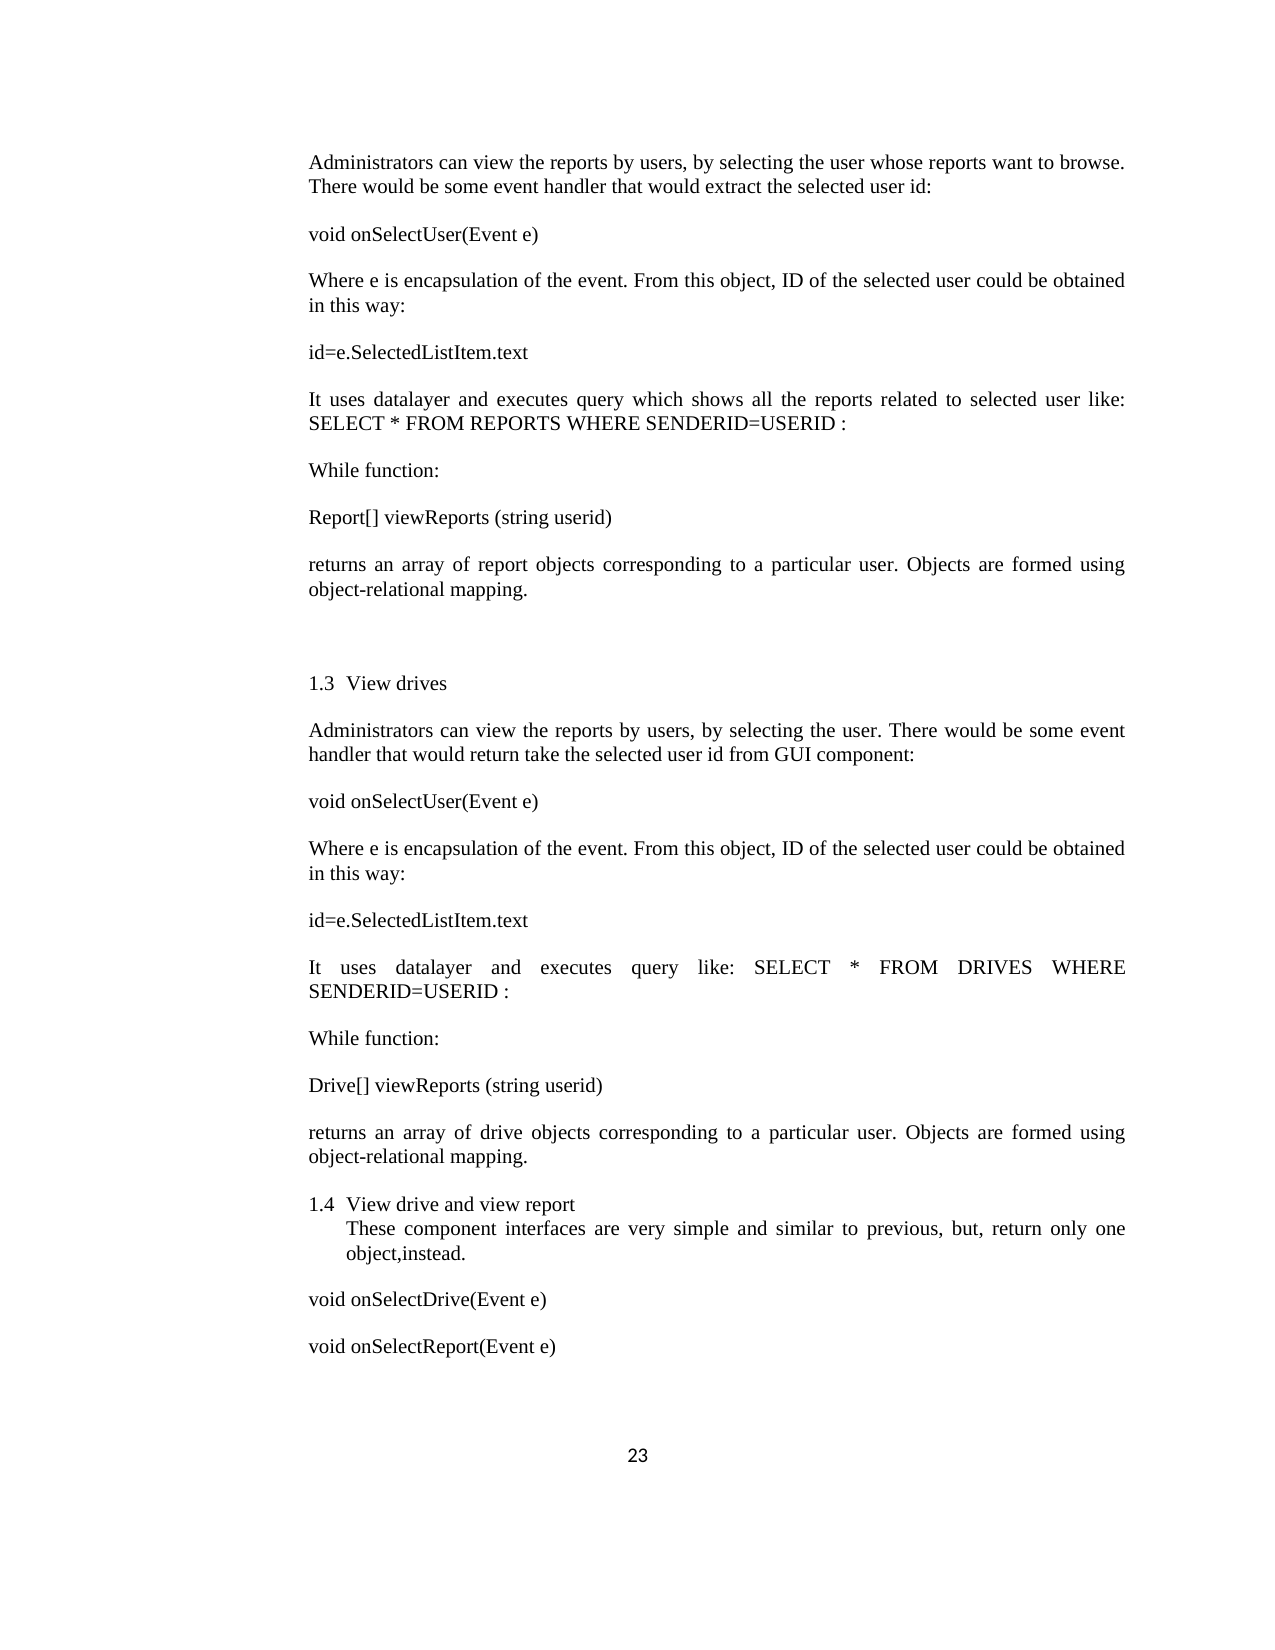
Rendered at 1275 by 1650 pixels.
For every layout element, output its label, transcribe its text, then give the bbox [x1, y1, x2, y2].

text void onSelectDrive(Event e) [308, 1287, 1127, 1311]
text void onSelectReport(Event e) [308, 1334, 1127, 1358]
text Drive[] viewReports (string userid) [308, 1073, 1127, 1097]
text It uses datalayer and executes query like: SELECT * FROM DRIVES WHERE SENDERID=USERID : [308, 954, 1127, 1003]
text While function: [308, 458, 1127, 482]
text While function: [308, 1026, 1127, 1050]
text id=e.SelectedListItem.text [308, 908, 1127, 932]
text id=e.SelectedListItem.text [308, 340, 1127, 364]
text Administrators can view the reports by users, by selecting the user whose reports want to browse. There would be some event handler that would extract the selected user id: [308, 150, 1127, 198]
text Where e is encapsulation of the event. From this object, ID of the selected user could be obtained in this way: [308, 268, 1127, 317]
text returns an array of drive objects corresponding to a particular user. Objects are formed using object-relational mapping. [308, 1120, 1127, 1168]
text It uses datalayer and executes query which shows all the reports related to selected user like: SELECT * FROM REPORTS WHERE SENDERID=USERID : [308, 387, 1127, 435]
text Report[] viewReports (string userid) [308, 505, 1127, 529]
list These component interfaces are very simple and similar to previous, but, return only one object,instead. [346, 1216, 1127, 1264]
text Administrators can view the reports by users, by selecting the user. There would be some event handler that would return take the selected user id from GUI component: [308, 718, 1127, 766]
text returns an array of report objects corresponding to a particular user. Objects are formed using object-relational mapping. [308, 552, 1127, 601]
text void onSelectUser(Event e) [308, 221, 1127, 246]
list View drives [308, 671, 1127, 695]
text void onSelectUser(Event e) [308, 789, 1127, 813]
list View drive and view report [308, 1191, 1127, 1216]
text Where e is encapsulation of the event. From this object, ID of the selected user could be obtained in this way: [308, 836, 1127, 885]
